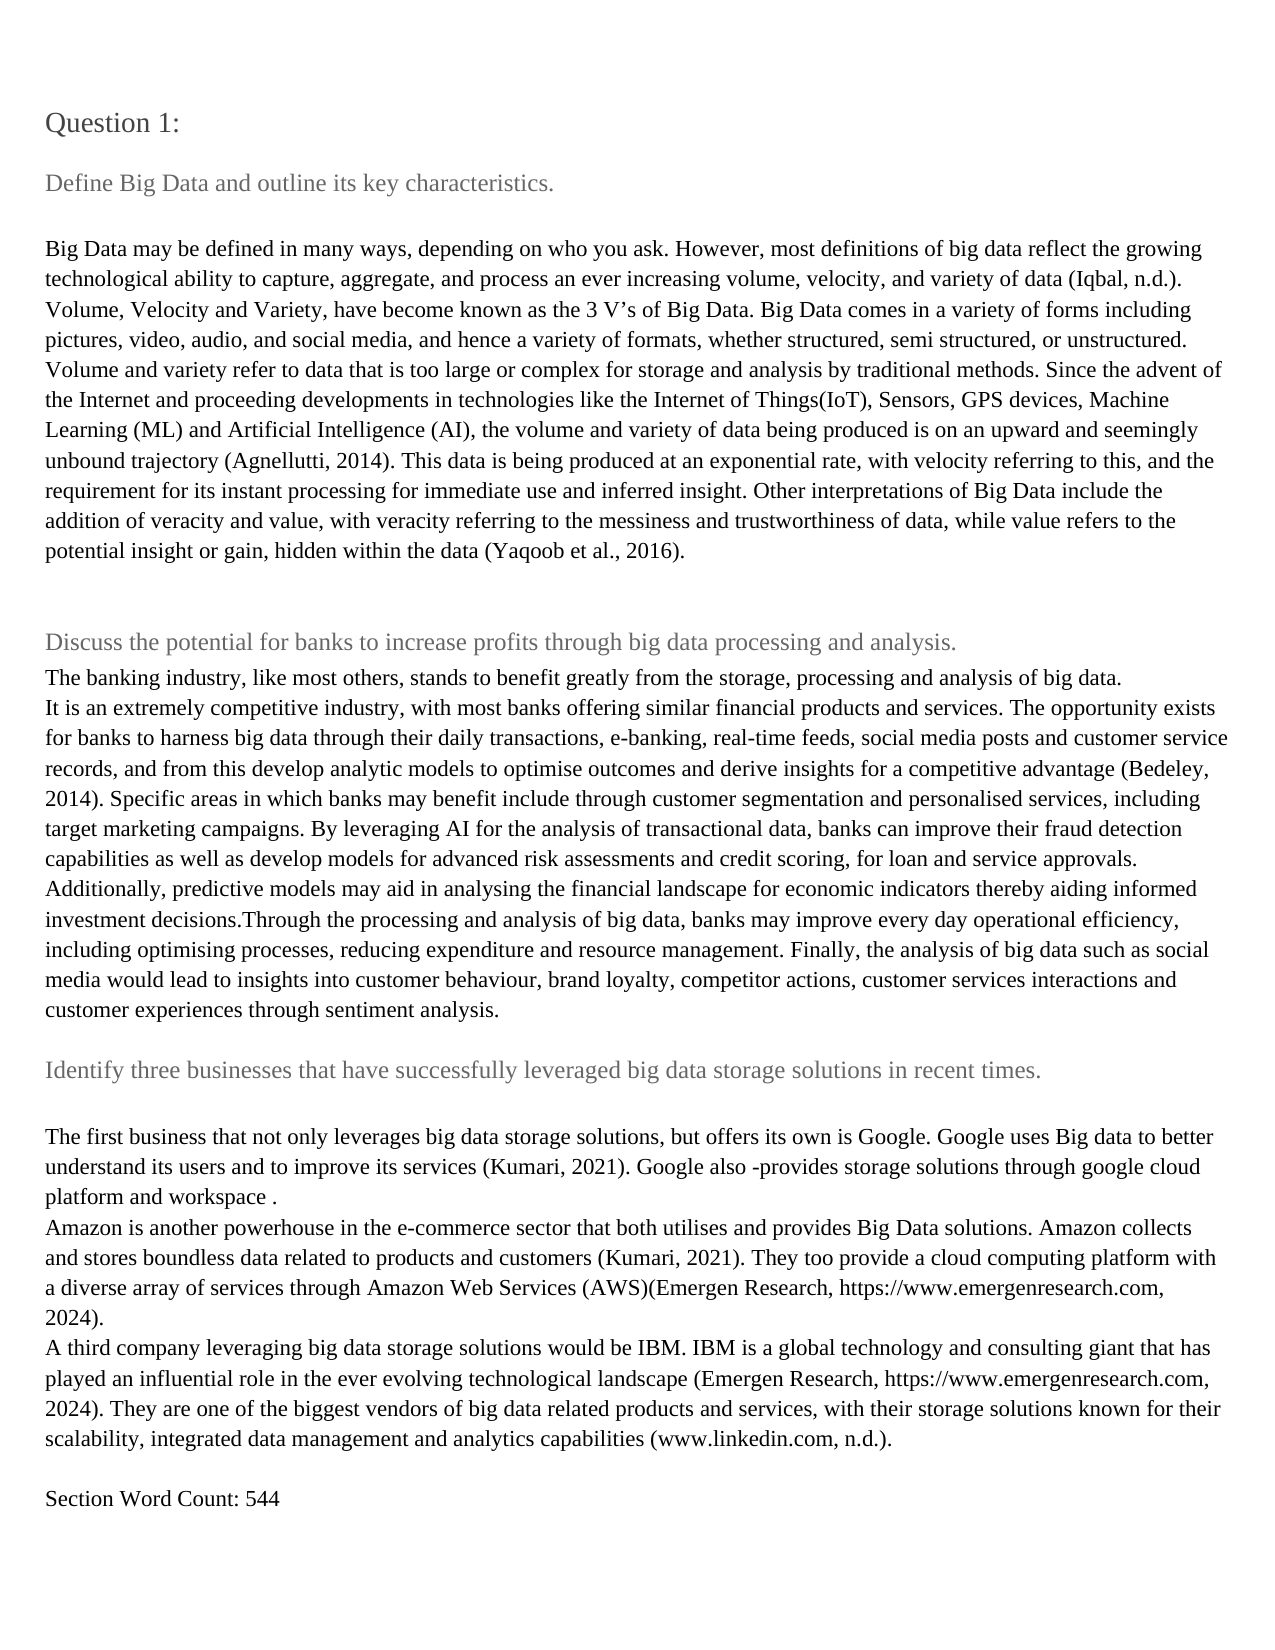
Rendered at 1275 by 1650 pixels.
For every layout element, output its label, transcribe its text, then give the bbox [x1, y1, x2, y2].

text The banking industry, like most others, stands to benefit greatly from the storage, processing and analysis of big data. [45, 664, 1230, 690]
subtitle Identify three businesses that have successfully leveraged big data storage solutions in recent times. [45, 1056, 1230, 1084]
subtitle Discuss the potential for banks to increase profits through big data processing and analysis. [45, 627, 1230, 656]
text A third company leveraging big data storage solutions would be IBM. IBM is a global technology and consulting giant that has played an influential role in the ever evolving technological landscape (Emergen Research, https://www.emergenresearch.com, 2024). They are one of the biggest vendors of big data related products and services, with their storage solutions known for their scalability, integrated data management and analytics capabilities (www.linkedin.com, n.d.). [45, 1334, 1230, 1451]
text Section Word Count: 544 [45, 1485, 1230, 1512]
subtitle Define Big Data and outline its key characteristics. [45, 168, 1230, 197]
text It is an extremely competitive industry, with most banks offering similar financial products and services. The opportunity exists for banks to harness big data through their daily transactions, e-banking, real-time feeds, social media posts and customer service records, and from this develop analytic models to optimise outcomes and derive insights for a competitive advantage (Bedeley, 2014). Specific areas in which banks may benefit include through customer segmentation and personalised services, including target marketing campaigns. By leveraging AI for the analysis of transactional data, banks can improve their fraud detection capabilities as well as develop models for advanced risk assessments and credit scoring, for loan and service approvals. Additionally, predictive models may aid in analysing the financial landscape for economic indicators thereby aiding informed investment decisions.Through the processing and analysis of big data, banks may improve every day operational efficiency, including optimising processes, reducing expenditure and resource management. Finally, the analysis of big data such as social media would lead to insights into customer behaviour, brand loyalty, competitor actions, customer services interactions and customer experiences through sentiment analysis. [45, 694, 1230, 1023]
text Big Data may be defined in many ways, depending on who you ask. However, most definitions of big data reflect the growing technological ability to capture, aggregate, and process an ever increasing volume, velocity, and variety of data (Iqbal, n.d.). Volume, Velocity and Variety, have become known as the 3 V’s of Big Data. Big Data comes in a variety of forms including pictures, video, audio, and social media, and hence a variety of formats, whether structured, semi structured, or unstructured. Volume and variety refer to data that is too large or complex for storage and analysis by traditional methods. Since the advent of the Internet and proceeding developments in technologies like the Internet of Things(IoT), Sensors, GPS devices, Machine Learning (ML) and Artificial Intelligence (AI), the volume and variety of data being produced is on an upward and seemingly unbound trajectory (Agnellutti, 2014). This data is being produced at an exponential rate, with velocity referring to this, and the requirement for its instant processing for immediate use and inferred insight. Other interpretations of Big Data include the addition of veracity and value, with veracity referring to the messiness and trustworthiness of data, while value refers to the potential insight or gain, hidden within the data (Yaqoob et al., 2016). [45, 235, 1230, 564]
subtitle Question 1: [45, 105, 1230, 139]
text Amazon is another powerhouse in the e-commerce sector that both utilises and provides Big Data solutions. Amazon collects and stores boundless data related to products and customers (Kumari, 2021). They too provide a cloud computing platform with a diverse array of services through Amazon Web Services (AWS)(Emergen Research, https://www.emergenresearch.com, 2024). [45, 1213, 1230, 1331]
text The first business that not only leverages big data storage solutions, but offers its own is Google. Google uses Big data to better understand its users and to improve its services (Kumari, 2021). Google also -provides storage solutions through google cloud platform and workspace . [45, 1123, 1230, 1210]
